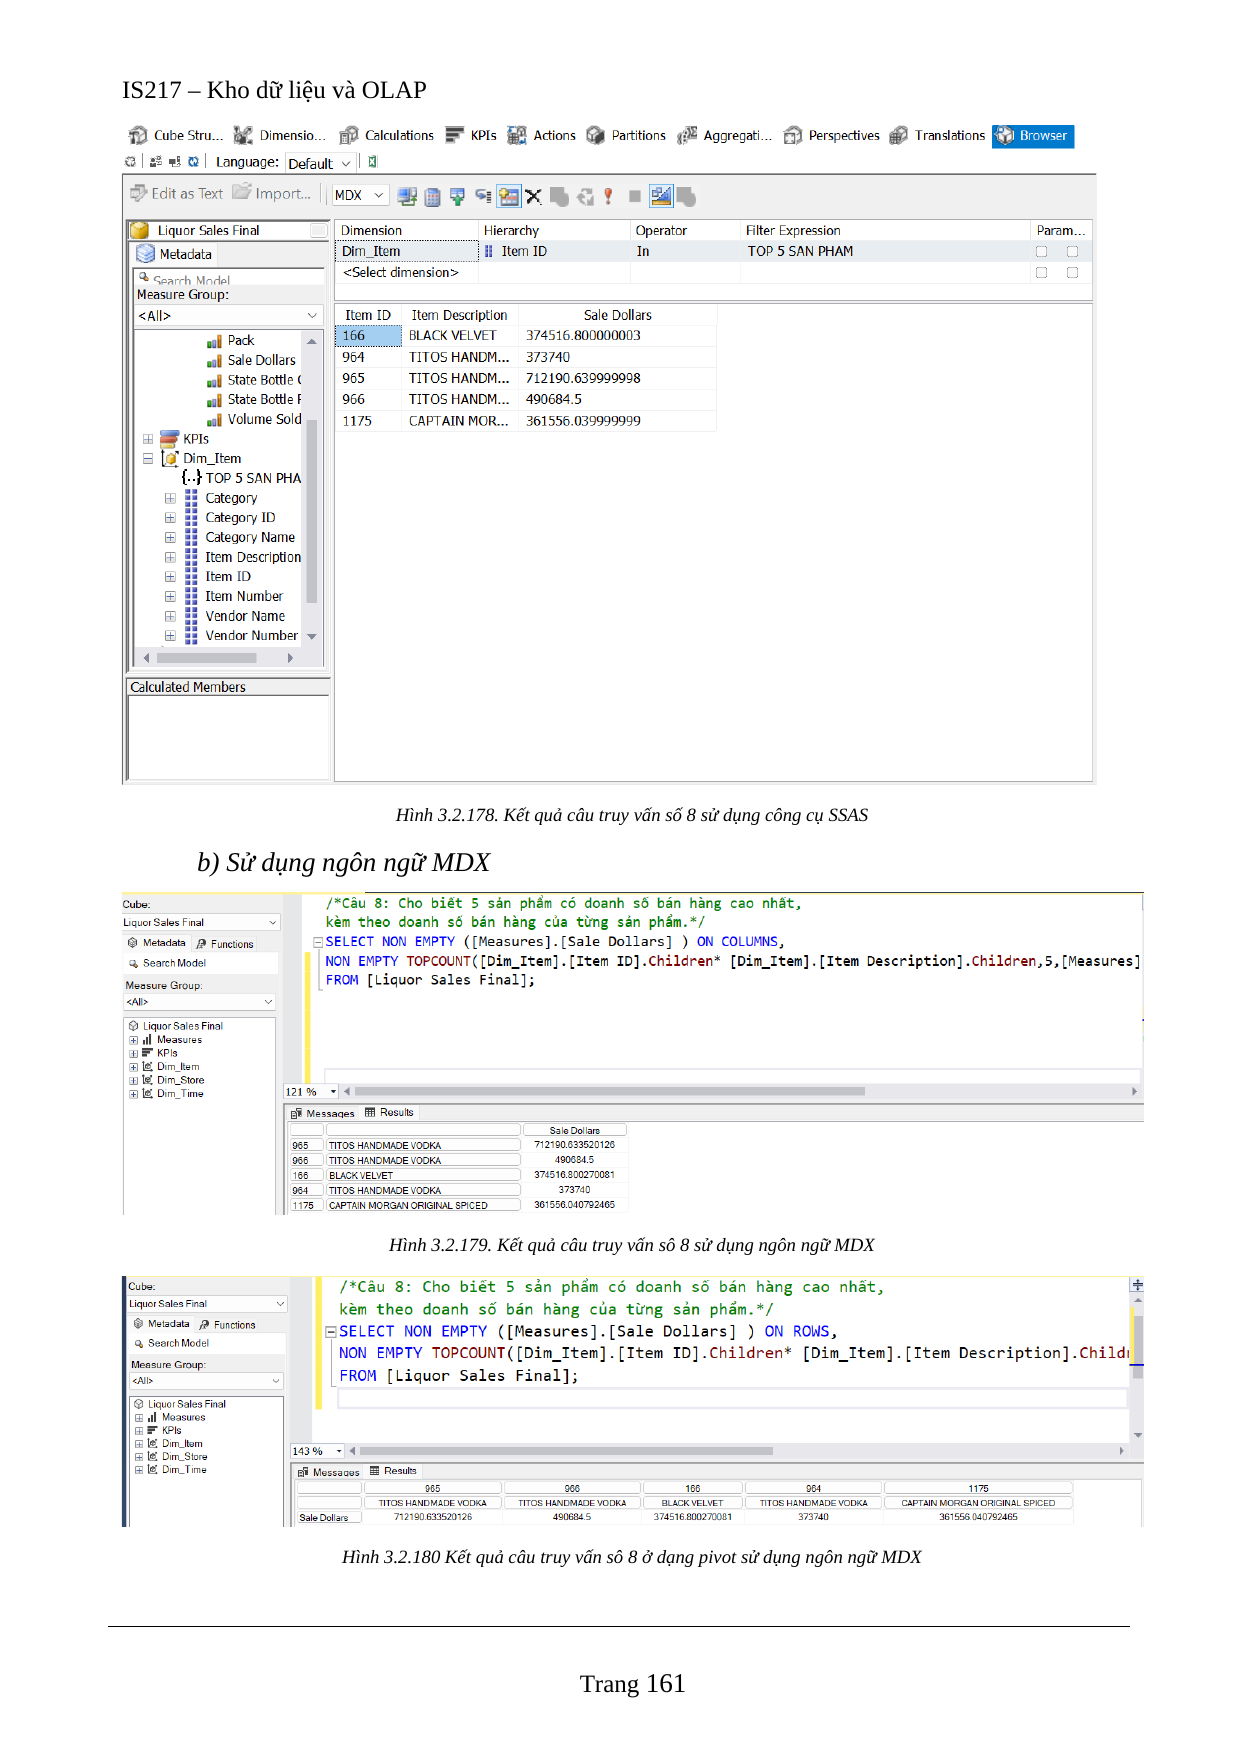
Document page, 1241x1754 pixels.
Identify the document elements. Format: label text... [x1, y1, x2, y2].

picture [121, 1276, 1144, 1527]
text Hình 3.2. Kết quả câu truy vấn sô 8 ở dạng pivot sử dụng ngôn ngữ MDX [122, 1546, 1144, 1568]
text Hình 3.2.. Kết quả câu truy vấn sô 8 sử dụng ngôn ngữ MDX [122, 1233, 1144, 1255]
subtitle b) Sử dụng ngôn ngữ MDX [197, 846, 1144, 877]
text Hình 3.2.. Kết quả câu truy vấn số 8 sử dụng công cụ SSAS [122, 803, 1144, 825]
picture [121, 121, 1097, 785]
picture [121, 892, 1144, 1215]
